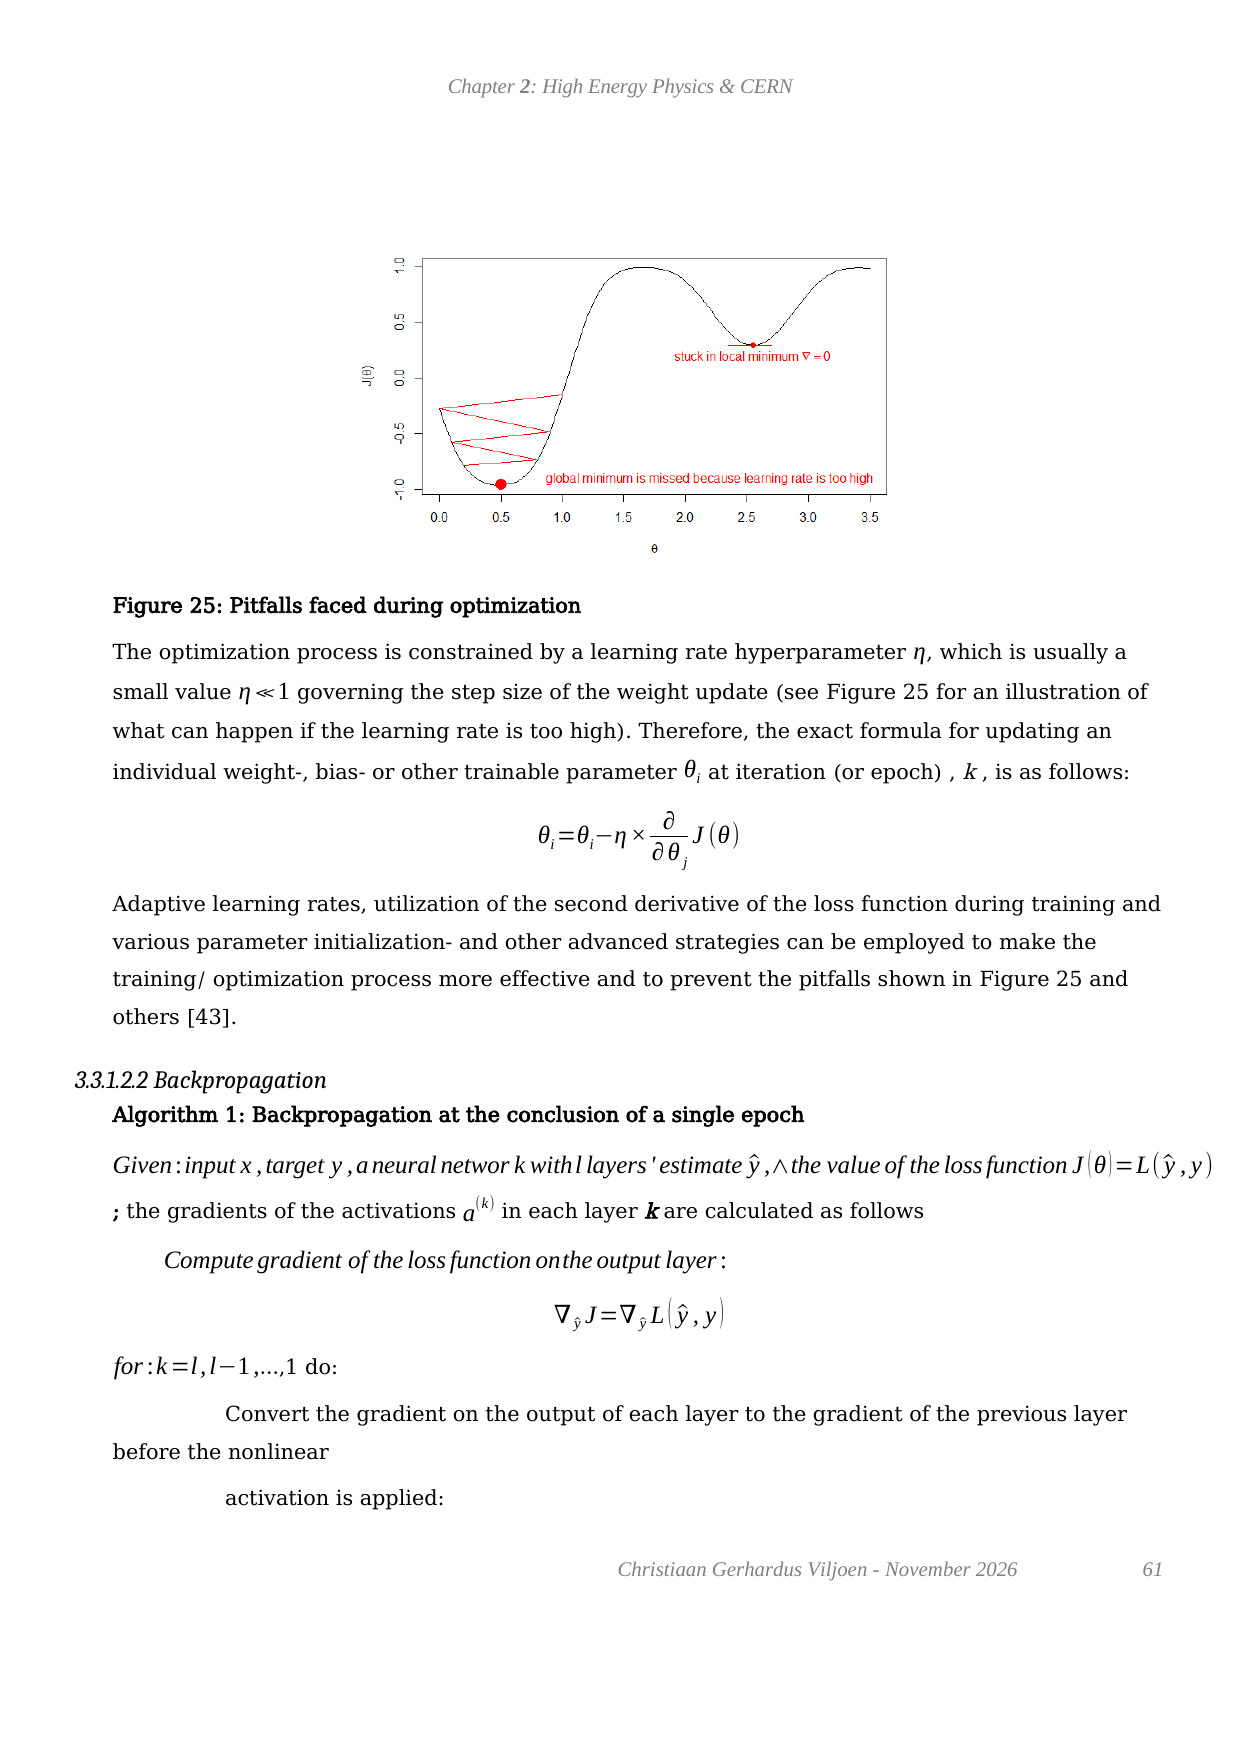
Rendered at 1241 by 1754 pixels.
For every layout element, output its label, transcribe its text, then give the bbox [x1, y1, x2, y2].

picture [359, 226, 918, 572]
text …,1 do: [112, 1353, 1165, 1380]
text Algorithm 1: Backpropagation at the conclusion of a single epoch [112, 1101, 1165, 1126]
text activation is applied: [112, 1484, 1165, 1509]
text Adaptive learning rates, utilization of the second derivative of the loss function during training and various parameter initialization- and other advanced strategies can be employed to make the training/ optimization process more effective and to prevent the pitfalls shown in Figure 25 and others . [112, 891, 1165, 1029]
subtitle Backpropagation [75, 1066, 1165, 1095]
text Convert the gradient on the output of each layer to the gradient of the previous layer before the nonlinear [112, 1401, 1165, 1464]
text ; the gradients of the activations in each layer k are calculated as follows [112, 1147, 1165, 1226]
text The optimization process is constrained by a learning rate hyperparameter , which is usually a small value governing the step size of the weight update (see Figure 25 for an illustration of what can happen if the learning rate is too high). Therefore, the exact formula for updating an individual weight-, bias- or other trainable parameter at iteration (or epoch) , k , is as follows: [112, 638, 1165, 787]
text Figure 25: Pitfalls faced during optimization [112, 592, 1165, 617]
